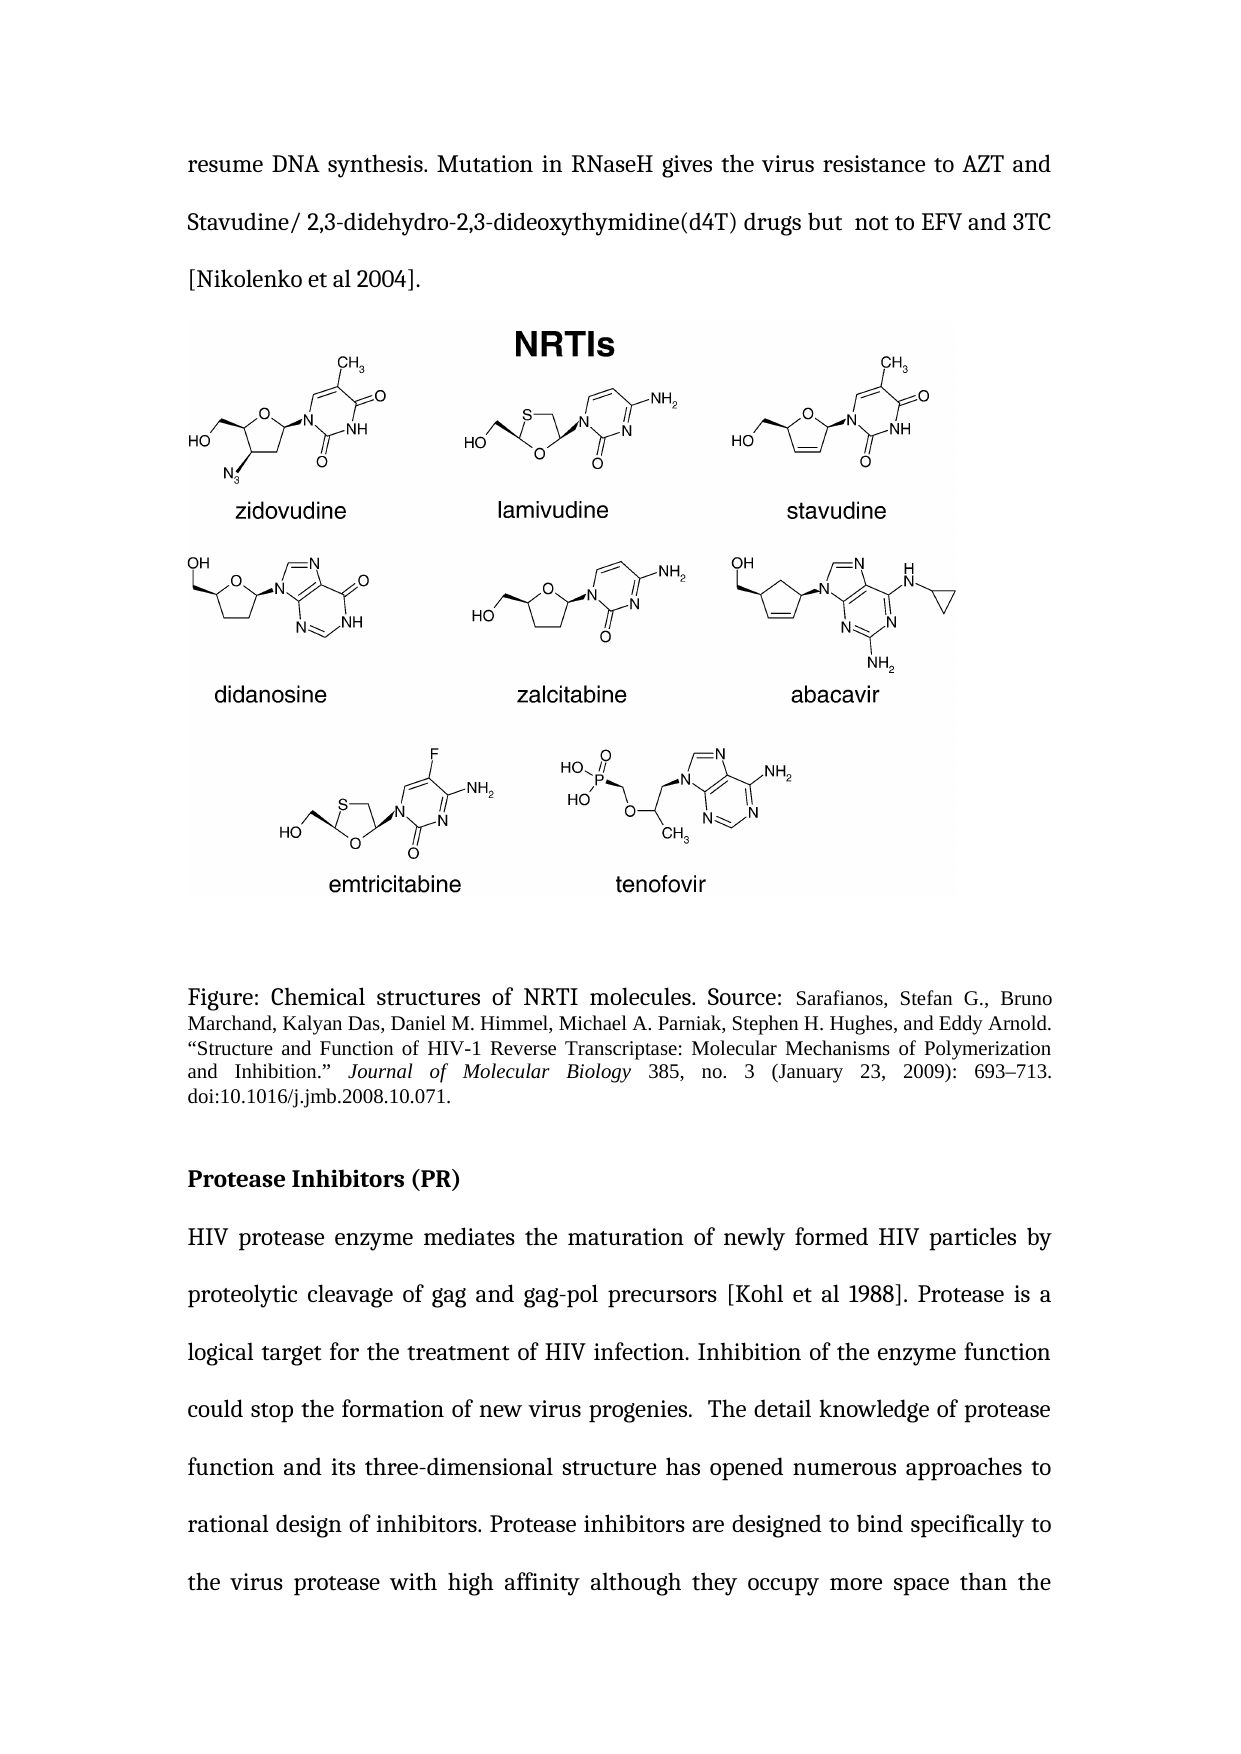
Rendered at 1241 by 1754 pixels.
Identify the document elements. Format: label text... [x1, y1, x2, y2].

text Protease Inhibitors (PR) [187, 1165, 1053, 1194]
picture [187, 322, 958, 897]
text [187, 1223, 1053, 1596]
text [187, 150, 1053, 294]
text Figure: Chemical structures of NRTI molecules. Source: Sarafianos, Stefan G., Bruno Marchand, Kalyan Das, Daniel M. Himmel, Michael A. Parniak, Stephen H. Hughes, and Eddy Arnold. “Structure and Function of HIV-1 Reverse Transcriptase: Molecular Mechanisms of Polymerization and Inhibition.” Journal of Molecular Biology 385, no. 3 (January 23, 2009): 693–713. doi:10.1016/j.jmb.2008.10.071. [187, 983, 1053, 1108]
